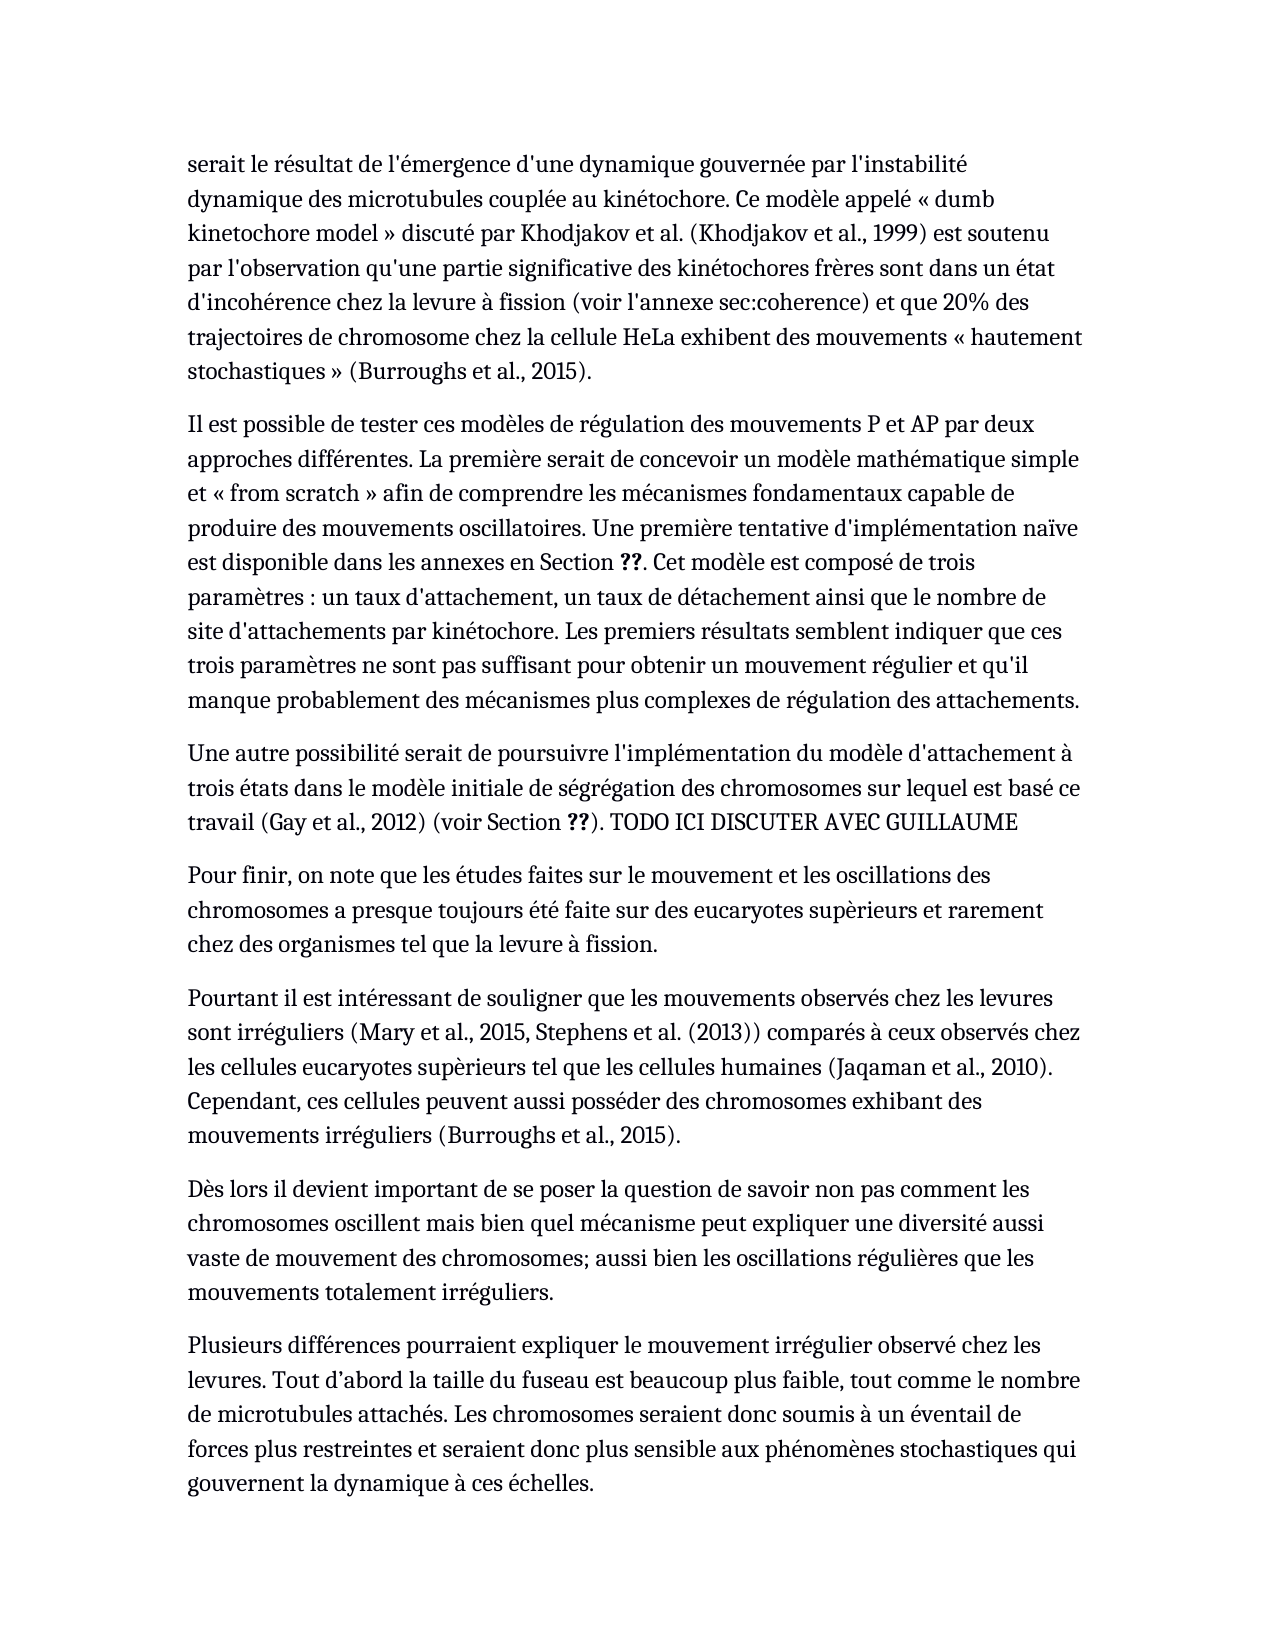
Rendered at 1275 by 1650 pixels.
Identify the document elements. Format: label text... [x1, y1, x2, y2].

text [187, 150, 1087, 386]
text Plusieurs différences pourraient expliquer le mouvement irrégulier observé chez les levures. Tout d’abord la taille du fuseau est beaucoup plus faible, tout comme le nombre de microtubules attachés. Les chromosomes seraient donc soumis à un éventail de forces plus restreintes et seraient donc plus sensible aux phénomènes stochastiques qui gouvernent la dynamique à ces échelles. [187, 1331, 1087, 1498]
text Pourtant il est intéressant de souligner que les mouvements observés chez les levures sont irréguliers (Mary et al., 2015, Stephens et al. (2013)) comparés à ceux observés chez les cellules eucaryotes supèrieurs tel que les cellules humaines (Jaqaman et al., 2010). Cependant, ces cellules peuvent aussi posséder des chromosomes exhibant des mouvements irréguliers (Burroughs et al., 2015). [187, 983, 1087, 1150]
text Dès lors il devient important de se poser la question de savoir non pas comment les chromosomes oscillent mais bien quel mécanisme peut expliquer une diversité aussi vaste de mouvement des chromosomes; aussi bien les oscillations régulières que les mouvements totalement irréguliers. [187, 1175, 1087, 1307]
text Il est possible de tester ces modèles de régulation des mouvements P et AP par deux approches différentes. La première serait de concevoir un modèle mathématique simple et « from scratch » afin de comprendre les mécanismes fondamentaux capable de produire des mouvements oscillatoires. Une première tentative d'implémentation naïve est disponible dans les annexes en Section ??. Cet modèle est composé de trois paramètres : un taux d'attachement, un taux de détachement ainsi que le nombre de site d'attachements par kinétochore. Les premiers résultats semblent indiquer que ces trois paramètres ne sont pas suffisant pour obtenir un mouvement régulier et qu'il manque probablement des mécanismes plus complexes de régulation des attachements. [187, 410, 1087, 715]
text Pour finir, on note que les études faites sur le mouvement et les oscillations des chromosomes a presque toujours été faite sur des eucaryotes supèrieurs et rarement chez des organismes tel que la levure à fission. [187, 861, 1087, 959]
text Une autre possibilité serait de poursuivre l'implémentation du modèle d'attachement à trois états dans le modèle initiale de ségrégation des chromosomes sur lequel est basé ce travail (Gay et al., 2012) (voir Section ??). TODO ICI DISCUTER AVEC GUILLAUME [187, 739, 1087, 837]
